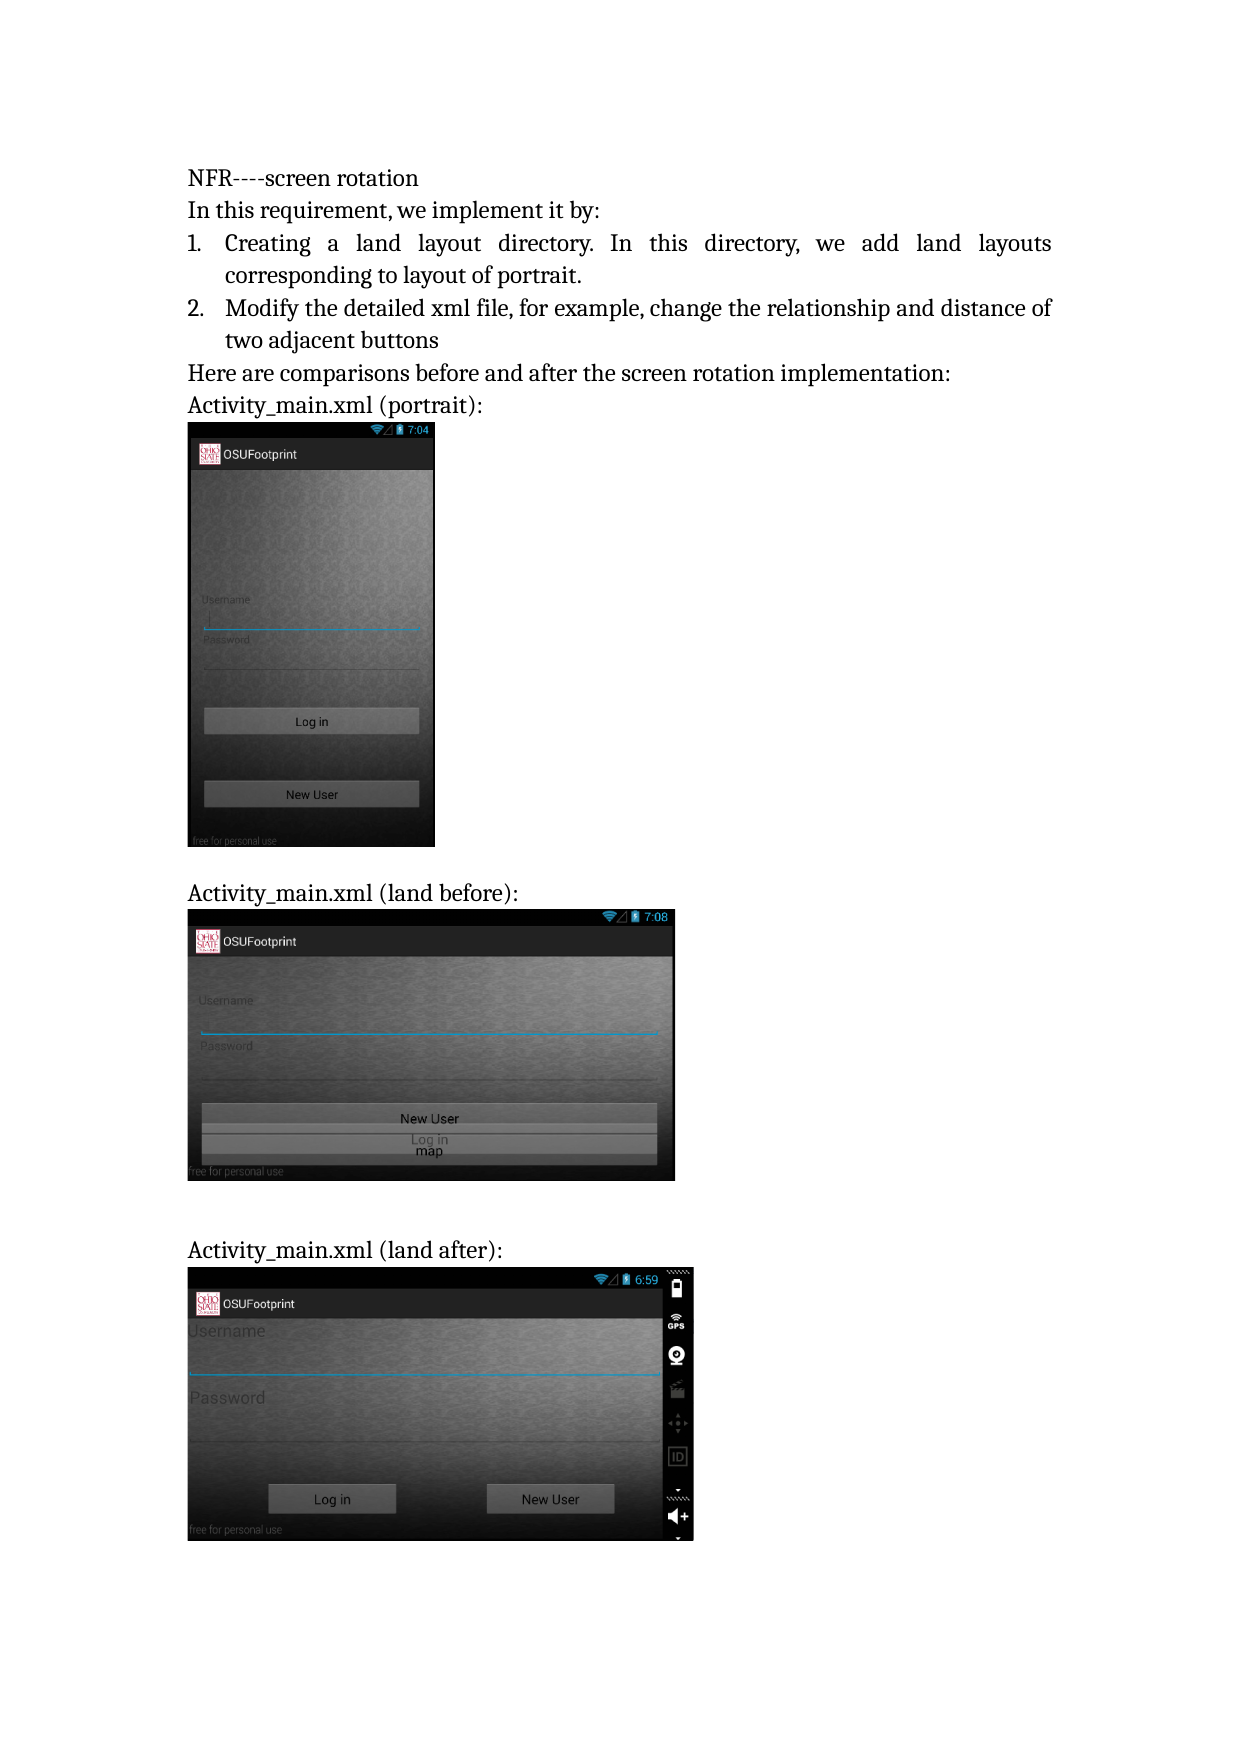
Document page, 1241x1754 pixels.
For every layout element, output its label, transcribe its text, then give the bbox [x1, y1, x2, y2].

list Creating a land layout directory. In this directory, we add land layouts corresponding to layout of portrait. [187, 227, 1053, 292]
text Activity_main.xml (portrait): [187, 389, 1053, 422]
text In this requirement, we implement it by: [187, 194, 1053, 227]
list Modify the detailed xml file, for example, change the relationship and distance of two adjacent buttons [187, 292, 1053, 357]
picture [187, 422, 435, 847]
text Activity_main.xml (land after): [187, 1234, 1053, 1267]
text Activity_main.xml (land before): [187, 877, 1053, 909]
picture [187, 909, 675, 1181]
text NFR----screen rotation [187, 162, 1053, 194]
picture [187, 1267, 694, 1541]
text Here are comparisons before and after the screen rotation implementation: [187, 357, 1053, 389]
